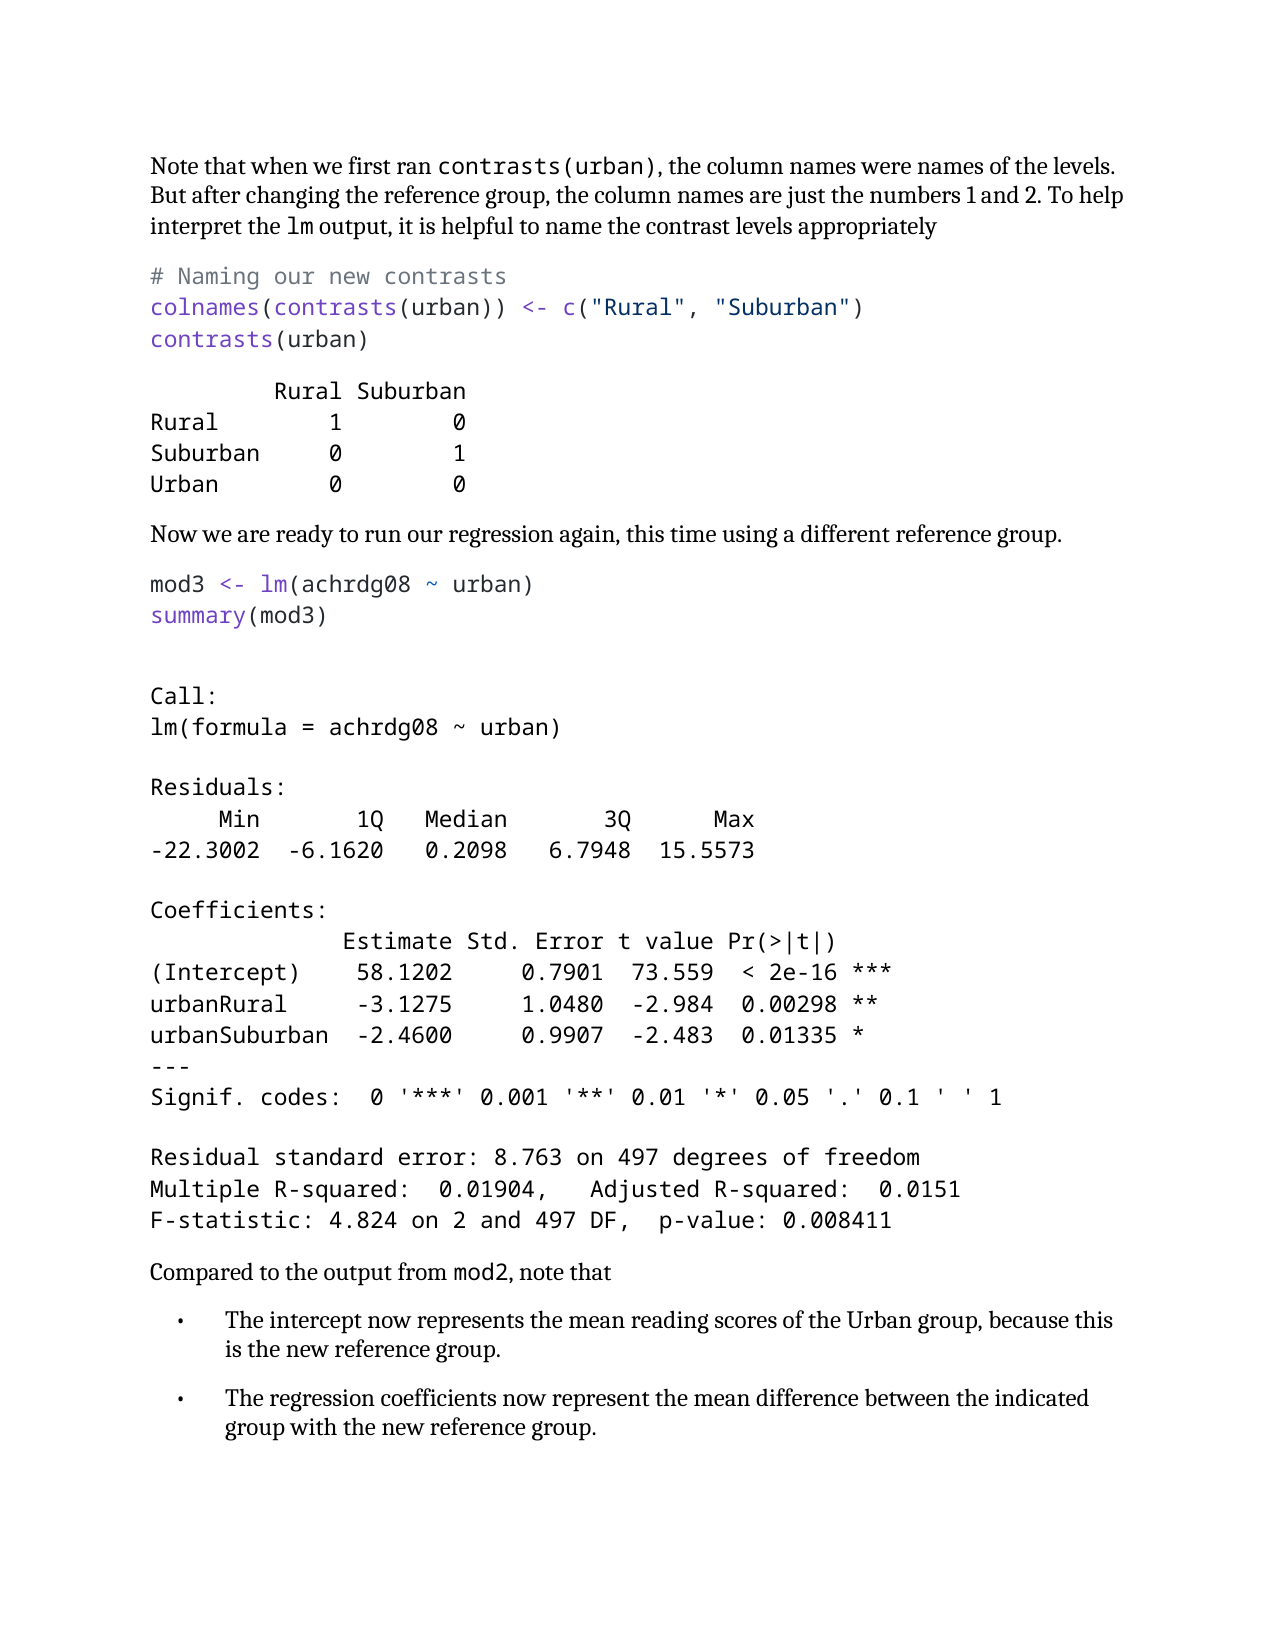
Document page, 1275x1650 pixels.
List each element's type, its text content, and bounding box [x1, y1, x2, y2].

text # Naming our new contrasts colnames(contrasts(urban)) <- c("Rural", "Suburban") contrasts(urban) [150, 260, 1125, 354]
text Compared to the output from mod2, note that [150, 1256, 1125, 1287]
text Rural Suburban Rural 1 0 Suburban 0 1 Urban 0 0 [150, 374, 1125, 499]
list The intercept now represents the mean reading scores of the Urban group, because this is the new reference group. [175, 1306, 1125, 1363]
text mod3 <- lm(achrdg08 ~ urban) summary(mod3) [150, 568, 1125, 630]
text Note that when we first ran contrasts(urban), the column names were names of the levels. But after changing the reference group, the column names are just the numbers 1 and 2. To help interpret the lm output, it is helpful to name the contrast levels appropriately [150, 150, 1125, 241]
list The regression coefficients now represent the mean difference between the indicated group with the new reference group. [175, 1384, 1125, 1442]
text Now we are ready to run our regression again, this time using a different reference group. [150, 520, 1125, 549]
text Call: lm(formula = achrdg08 ~ urban) Residuals: Min 1Q Median 3Q Max -22.3002 -6.1620 0.2098 6.7948 15.5573 Coefficients: Estimate Std. Error t value Pr(>|t|) (Intercept) 58.1202 0.7901 73.559 < 2e-16 *** urbanRural -3.1275 1.0480 -2.984 0.00298 ** urbanSuburban -2.4600 0.9907 -2.483 0.01335 * --- Signif. codes: 0 '***' 0.001 '**' 0.01 '*' 0.05 '.' 0.1 ' ' 1 Residual standard error: 8.763 on 497 degrees of freedom Multiple R-squared: 0.01904, Adjusted R-squared: 0.0151 F-statistic: 4.824 on 2 and 497 DF, p-value: 0.008411 [150, 651, 1125, 1235]
